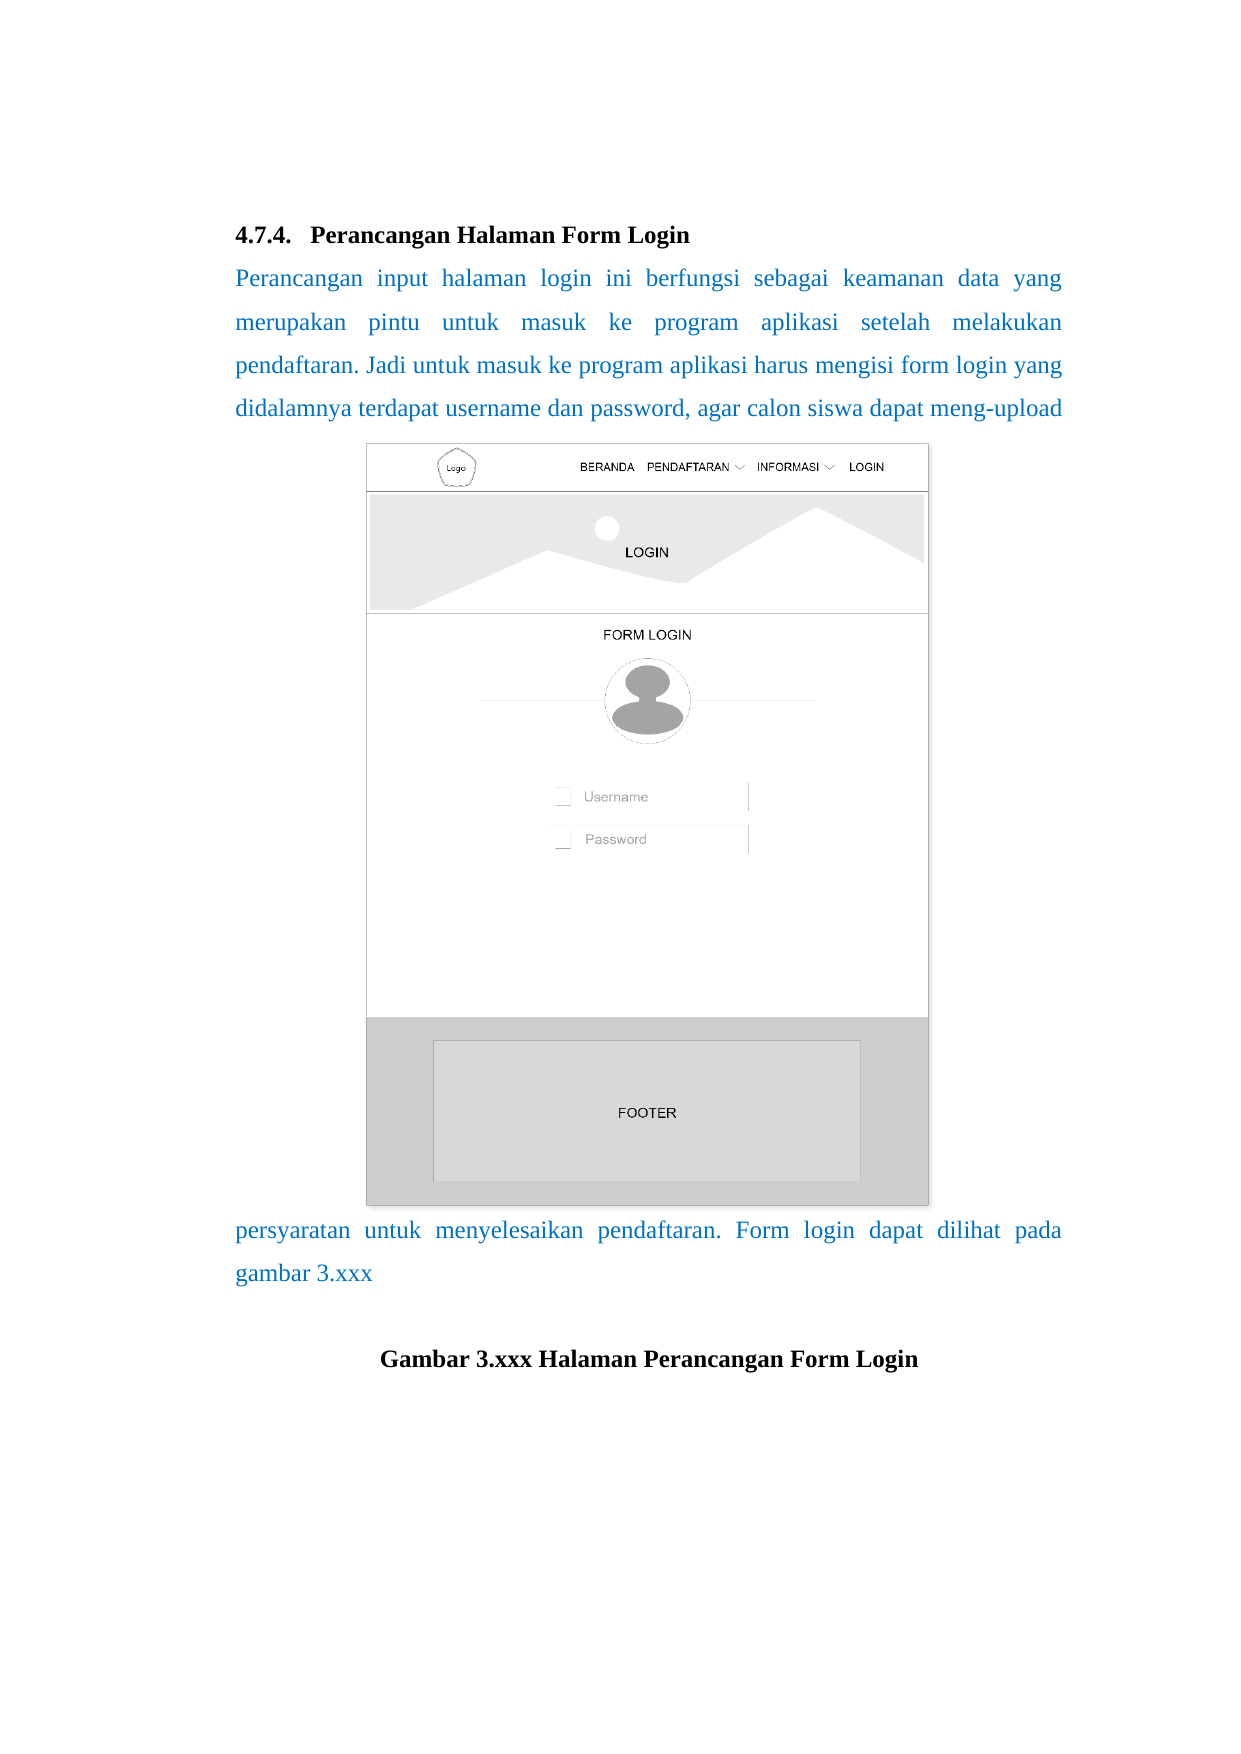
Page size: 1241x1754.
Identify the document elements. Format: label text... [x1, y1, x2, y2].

list Perancangan Halaman Form Login [235, 220, 1063, 249]
text Gambar 3.xxx Halaman Perancangan Form Login [235, 1344, 1063, 1373]
picture [360, 437, 939, 1216]
